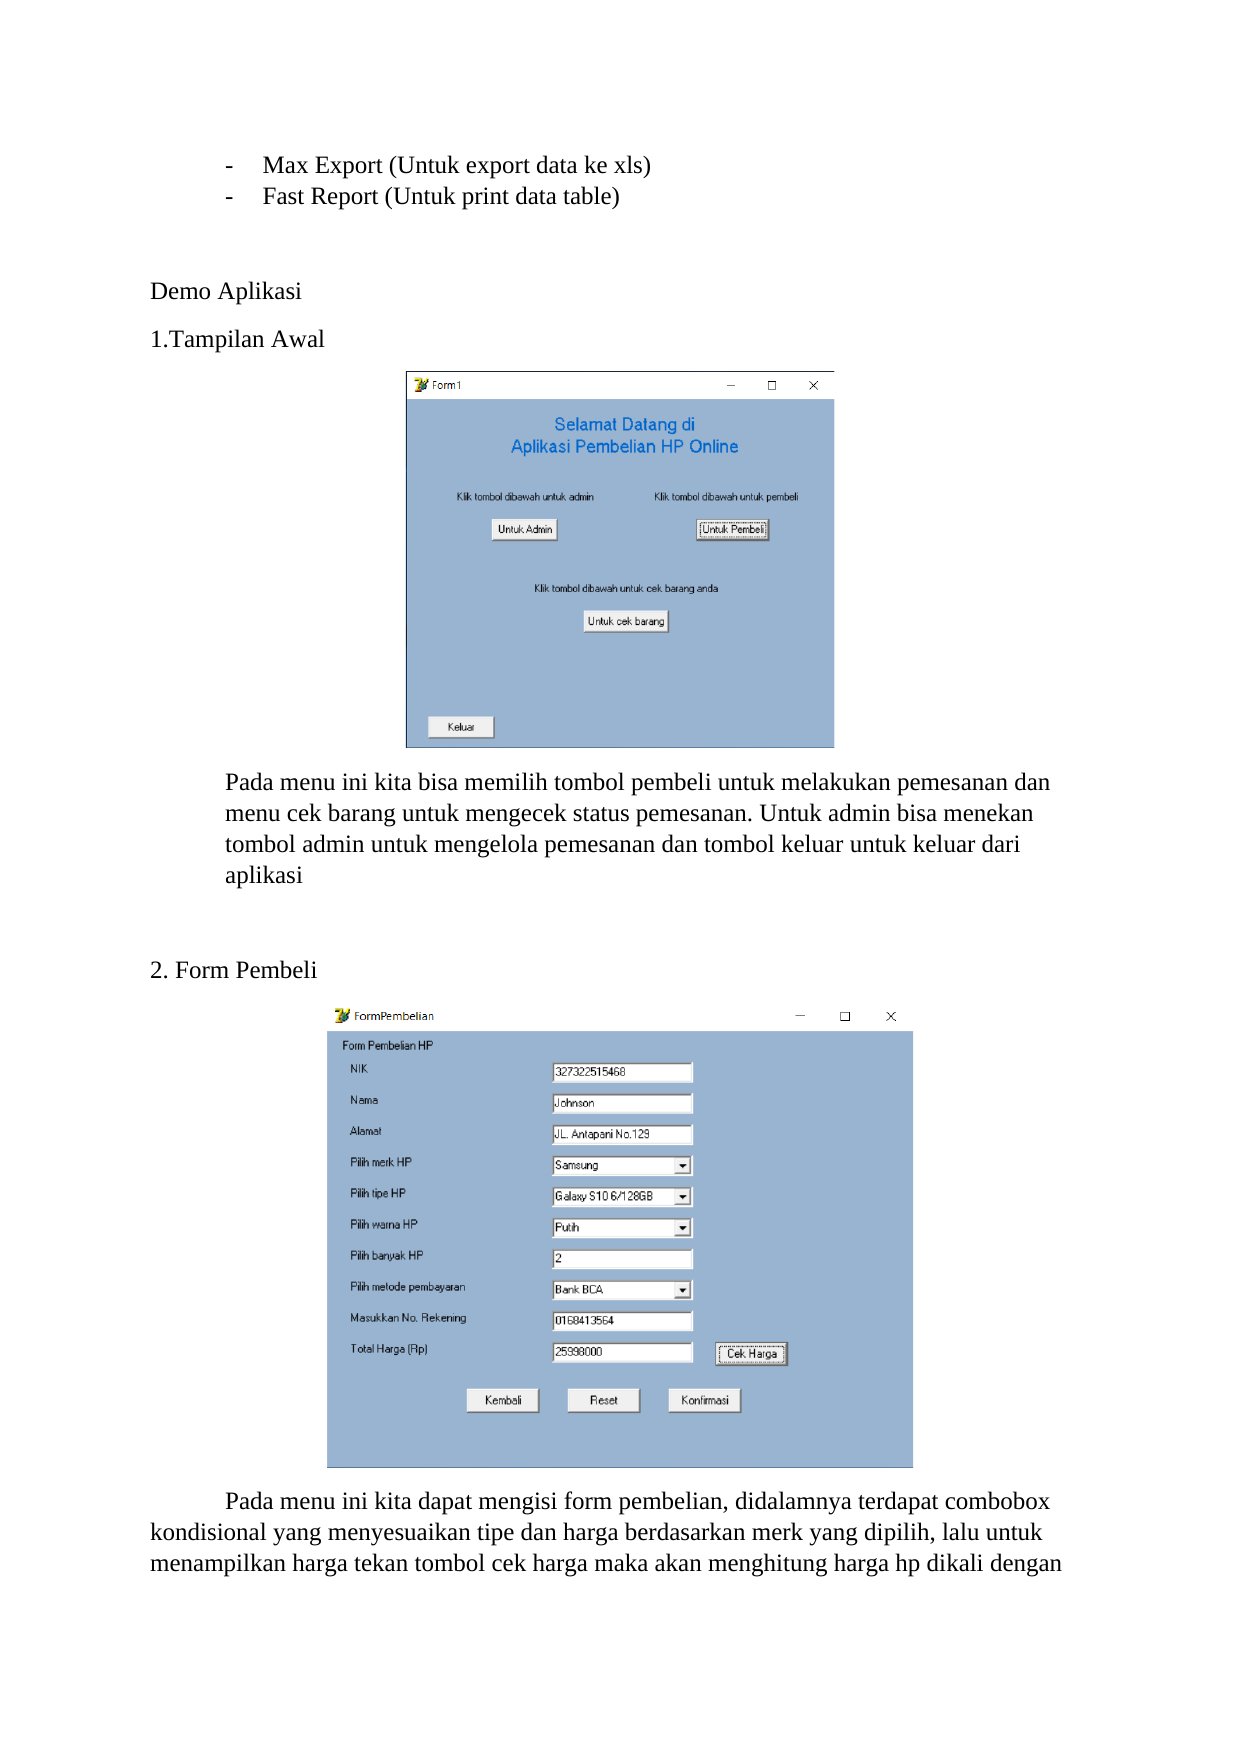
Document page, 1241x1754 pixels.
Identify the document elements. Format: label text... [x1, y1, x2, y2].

list Max Export (Untuk export data ke xls) [225, 150, 1090, 179]
text Demo Aplikasi [150, 276, 1090, 305]
text 1.Tampilan Awal [150, 324, 1090, 353]
text 2. Form Pembeli [150, 955, 1090, 984]
list Pada menu ini kita bisa memilih tombol pembeli untuk melakukan pemesanan dan menu cek barang untuk mengecek status pemesanan. Untuk admin bisa menekan tombol admin untuk mengelola pemesanan dan tombol keluar untuk keluar dari aplikasi [225, 767, 1090, 889]
list Fast Report (Untuk print data table) [225, 181, 1090, 210]
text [150, 1486, 1090, 1577]
